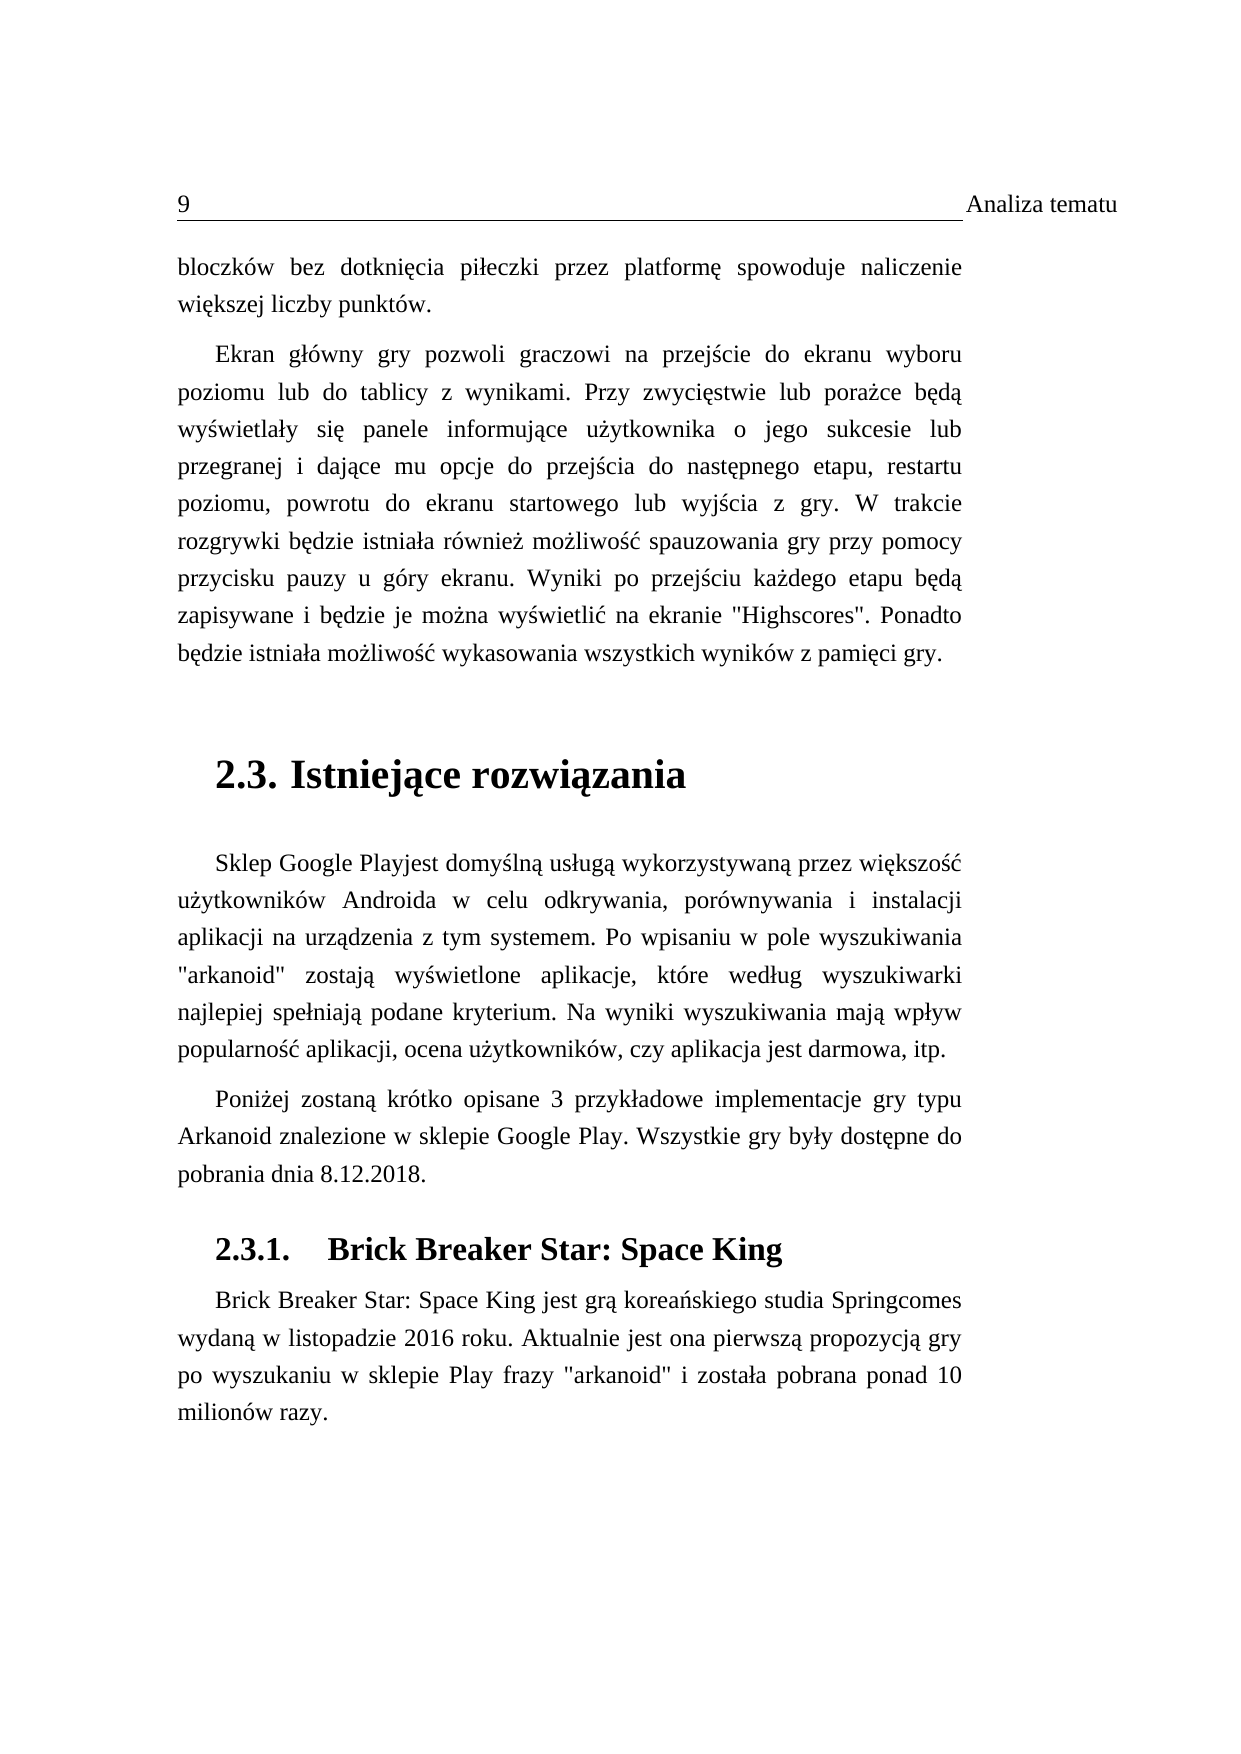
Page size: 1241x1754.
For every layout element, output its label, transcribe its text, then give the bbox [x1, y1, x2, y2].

text Poniżej zostaną krótko opisane 3 przykładowe implementacje gry typu Arkanoid znalezione w sklepie Google Play. Wszystkie gry były dostępne do pobrania dnia 8.12.2018. [177, 1084, 963, 1187]
subtitle Istniejące rozwiązania [215, 750, 963, 798]
text Ekran główny gry pozwoli graczowi na przejście do ekranu wyboru poziomu lub do tablicy z wynikami. Przy zwycięstwie lub porażce będą wyświetlały się panele informujące użytkownika o jego sukcesie lub przegranej i dające mu opcje do przejścia do następnego etapu, restartu poziomu, powrotu do ekranu startowego lub wyjścia z gry. W trakcie rozgrywki będzie istniała również możliwość spauzowania gry przy pomocy przycisku pauzy u góry ekranu. Wyniki po przejściu każdego etapu będą zapisywane i będzie je można wyświetlić na ekranie "Highscores". Ponadto będzie istniała możliwość wykasowania wszystkich wyników z pamięci gry. [177, 339, 963, 666]
text Brick Breaker Star: Space King jest grą koreańskiego studia Springcomes wydaną w listopadzie 2016 roku. Aktualnie jest ona pierwszą propozycją gry po wyszukaniu w sklepie Play frazy "arkanoid" i została pobrana ponad 10 milionów razy. [177, 1286, 963, 1426]
text Sklep Google Playjest domyślną usługą wykorzystywaną przez większość użytkowników Androida w celu odkrywania, porównywania i instalacji aplikacji na urządzenia z tym systemem. Po wpisaniu w pole wyszukiwania "arkanoid" zostają wyświetlone aplikacje, które według wyszukiwarki najlepiej spełniają podane kryterium. Na wyniki wyszukiwania mają wpływ popularność aplikacji, ocena użytkowników, czy aplikacja jest darmowa, itp. [177, 848, 963, 1063]
subtitle Brick Breaker Star: Space King [215, 1229, 963, 1268]
